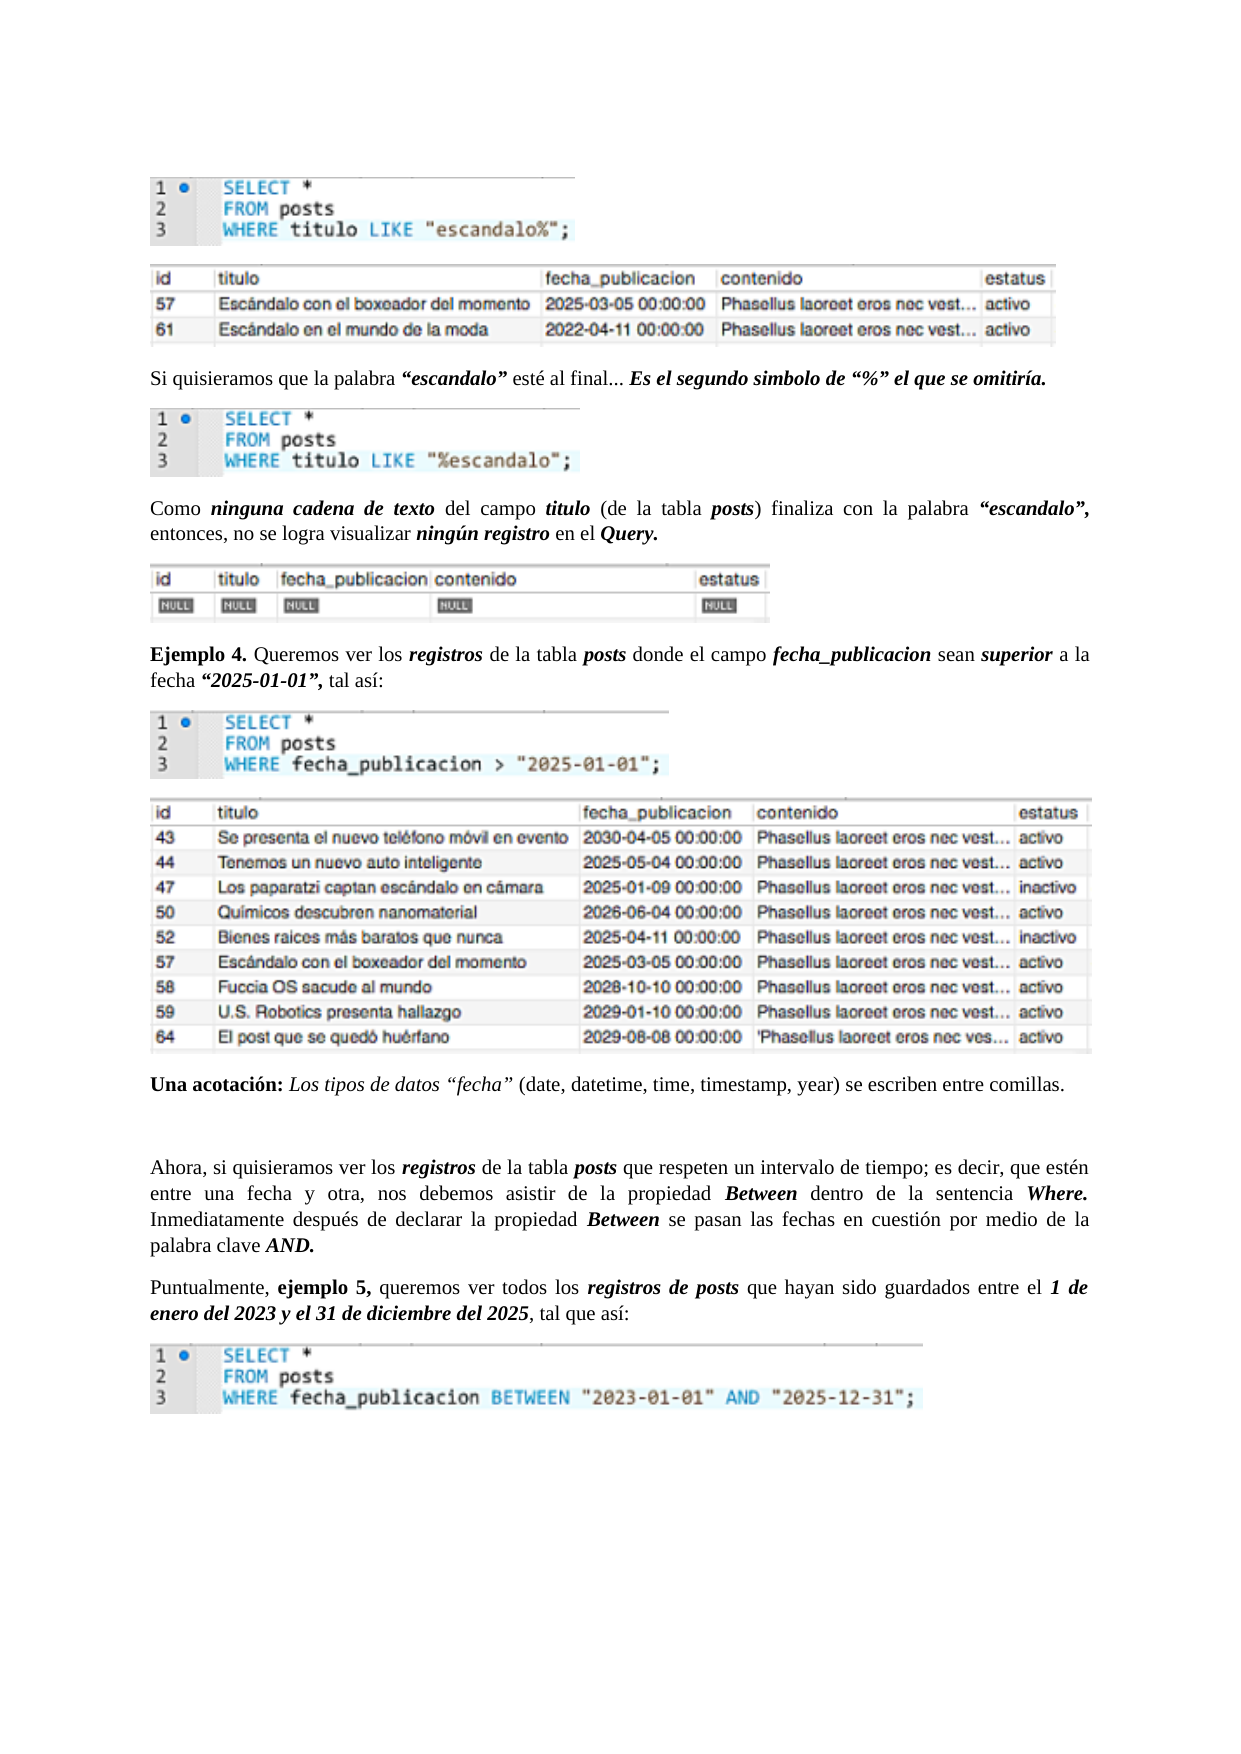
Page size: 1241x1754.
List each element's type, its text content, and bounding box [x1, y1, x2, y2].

text Ahora, si quisieramos ver los registros de la tabla posts que respeten un intervalo de tiempo; es decir, que estén entre una fecha y otra, nos debemos asistir de la propiedad Between dentro de la sentencia Where. Inmediatamente después de declarar la propiedad Between se pasan las fechas en cuestión por medio de la palabra clave AND. [150, 1155, 1090, 1257]
text Una acotación: Los tipos de datos “fecha” (date, datetime, time, timestamp, year) se escriben entre comillas. [150, 1072, 1090, 1096]
text Como ninguna cadena de texto del campo titulo (de la tabla posts) finaliza con la palabra “escandalo”, entonces, no se logra visualizar ningún registro en el Query. [150, 495, 1090, 545]
picture [150, 563, 770, 623]
picture [150, 408, 580, 477]
picture [150, 710, 669, 779]
text Ejemplo 4. Queremos ver los registros de la tabla posts donde el campo fecha_publicacion sean superior a la fecha “2025-01-01”, tal así: [150, 642, 1090, 692]
picture [150, 1343, 923, 1414]
picture [150, 177, 575, 246]
picture [150, 797, 1092, 1054]
text Si quisieramos que la palabra “escandalo” esté al final... Es el segundo simbolo de “%” el que se omitiría. [150, 366, 1090, 390]
picture [150, 264, 1056, 347]
text Puntualmente, ejemplo 5, queremos ver todos los registros de posts que hayan sido guardados entre el 1 de enero del 2023 y el 31 de diciembre del 2025, tal que así: [150, 1275, 1090, 1325]
